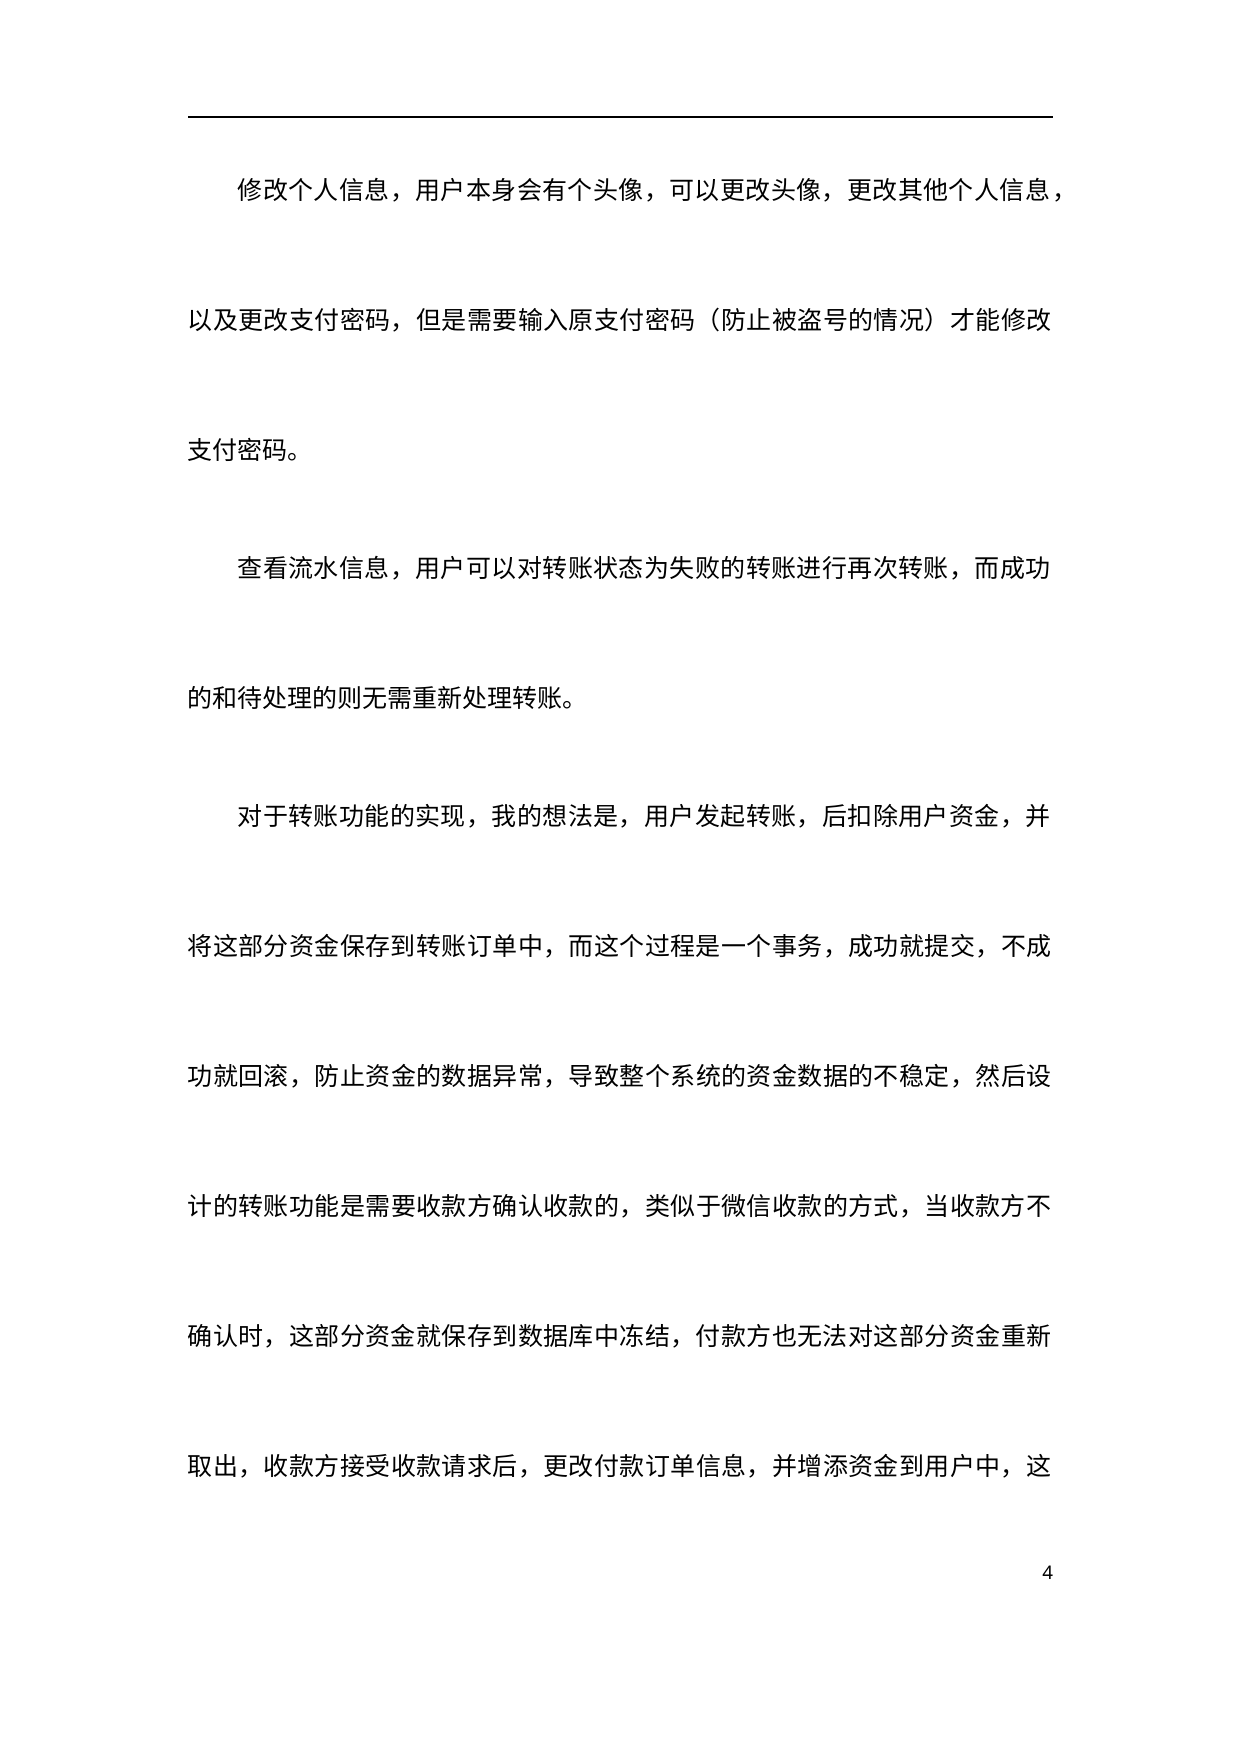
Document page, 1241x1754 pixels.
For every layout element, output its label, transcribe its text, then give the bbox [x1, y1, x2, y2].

text 查看流水信息，用户可以对转账状态为失败的转账进行再次转账，而成功的和待处理的则无需重新处理转账。 [187, 534, 1053, 729]
text 修改个人信息，用户本身会有个头像，可以更改头像，更改其他个人信息，以及更改支付密码，但是需要输入原支付密码（防止被盗号的情况）才能修改支付密码。 [187, 156, 1053, 481]
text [187, 782, 1053, 1497]
